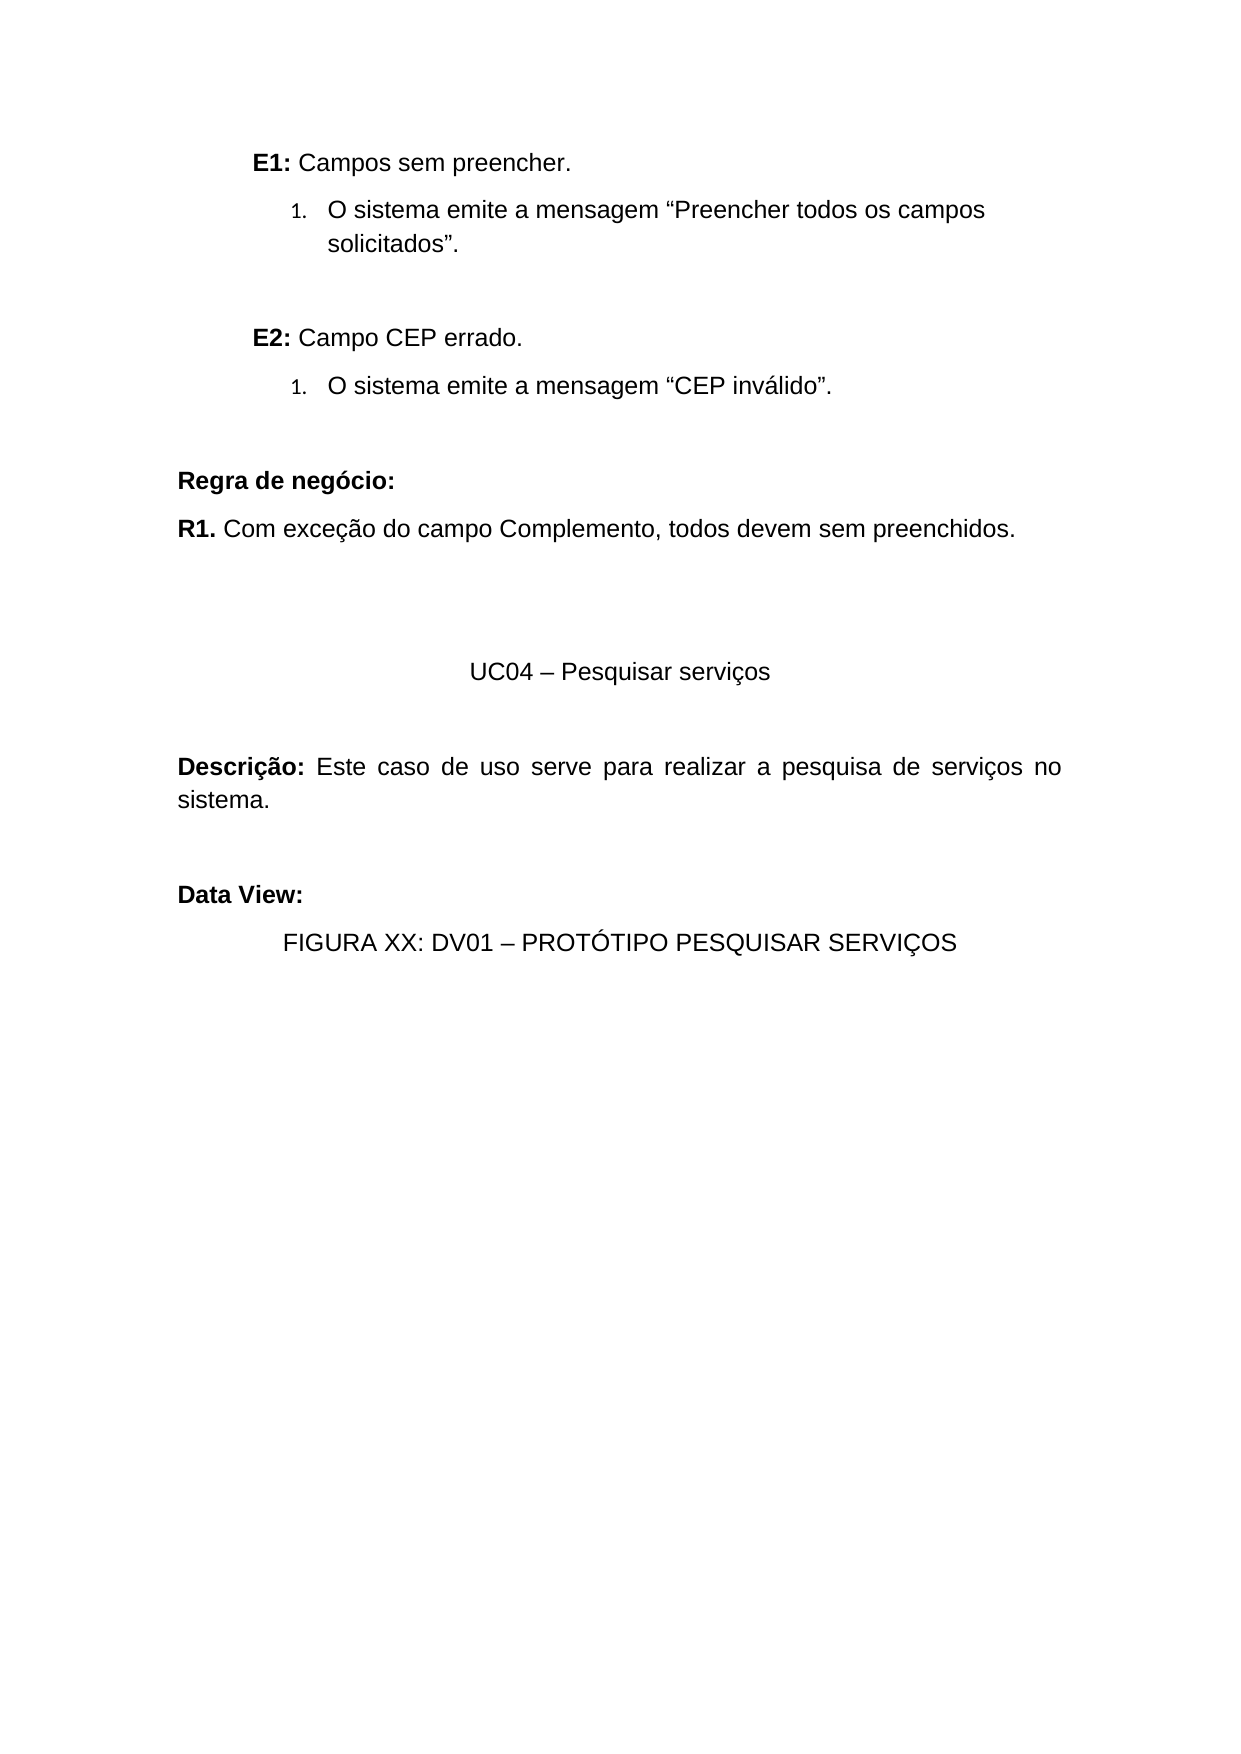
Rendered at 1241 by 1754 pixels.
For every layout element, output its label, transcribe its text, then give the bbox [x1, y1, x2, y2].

text E2: Campo CEP errado. [177, 323, 1063, 352]
text R1. Com exceção do campo Complemento, todos devem sem preenchidos. [177, 514, 1063, 543]
list O sistema emite a mensagem “Preencher todos os campos solicitados”. [290, 195, 1063, 257]
list O sistema emite a mensagem “CEP inválido”. [290, 371, 1063, 400]
text Regra de negócio: [177, 466, 1063, 495]
text FIGURA XX: DV01 – PROTÓTIPO PESQUISAR SERVIÇOS [177, 928, 1063, 957]
text Descrição: Este caso de uso serve para realizar a pesquisa de serviços no sistema. [177, 752, 1063, 814]
text Data View: [177, 880, 1063, 909]
text E1: Campos sem preencher. [177, 148, 1063, 176]
text UC04 – Pesquisar serviços [177, 657, 1063, 686]
